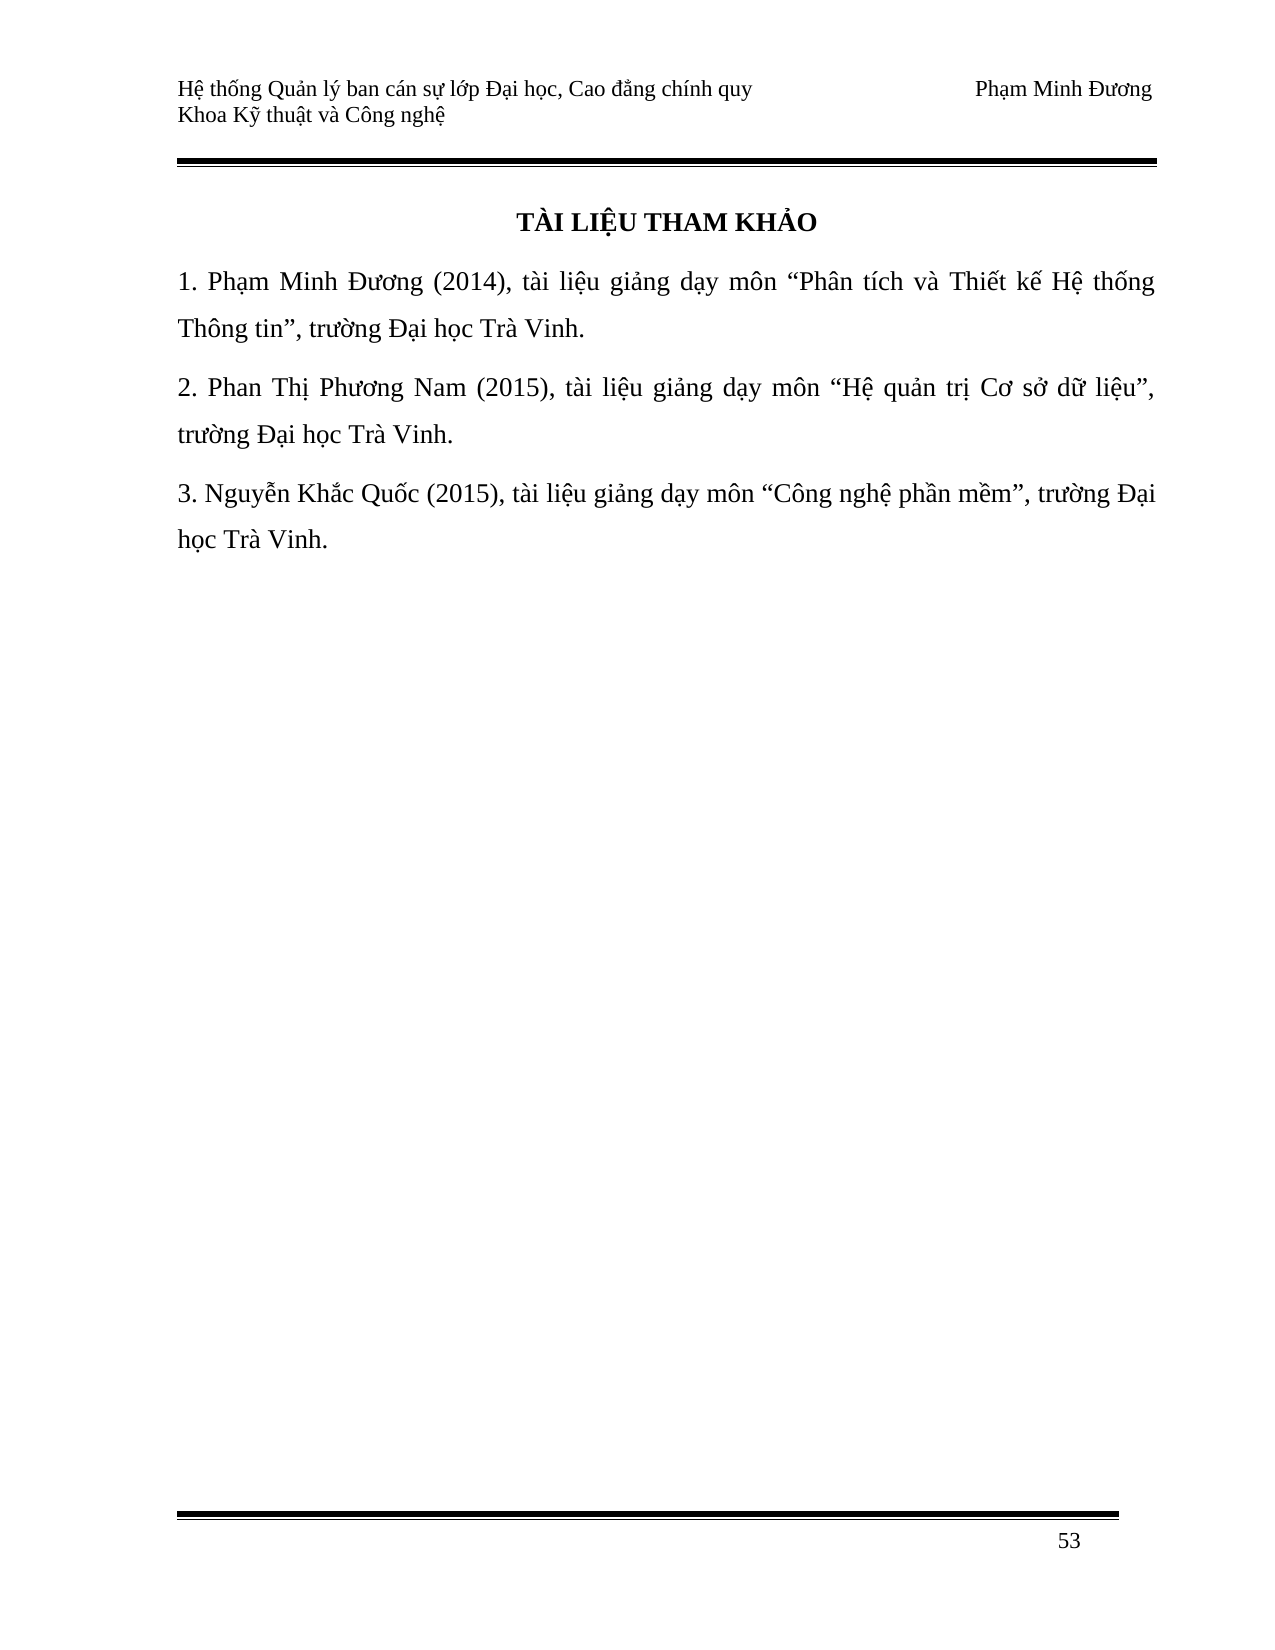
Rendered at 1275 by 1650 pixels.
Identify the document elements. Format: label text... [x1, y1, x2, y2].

subtitle TÀI LIỆU THAM KHẢO [177, 206, 1157, 237]
text 2. Phan Thị Phương Nam (2015), tài liệu giảng dạy môn “Hệ quản trị Cơ sở dữ liệu”, trường Đại học Trà Vinh. [177, 371, 1157, 449]
text 3. Nguyễn Khắc Quốc (2015), tài liệu giảng dạy môn “Công nghệ phần mềm”, trường Đại học Trà Vinh. [177, 477, 1157, 555]
text 1. Phạm Minh Đương (2014), tài liệu giảng dạy môn “Phân tích và Thiết kế Hệ thống Thông tin”, trường Đại học Trà Vinh. [177, 265, 1157, 343]
